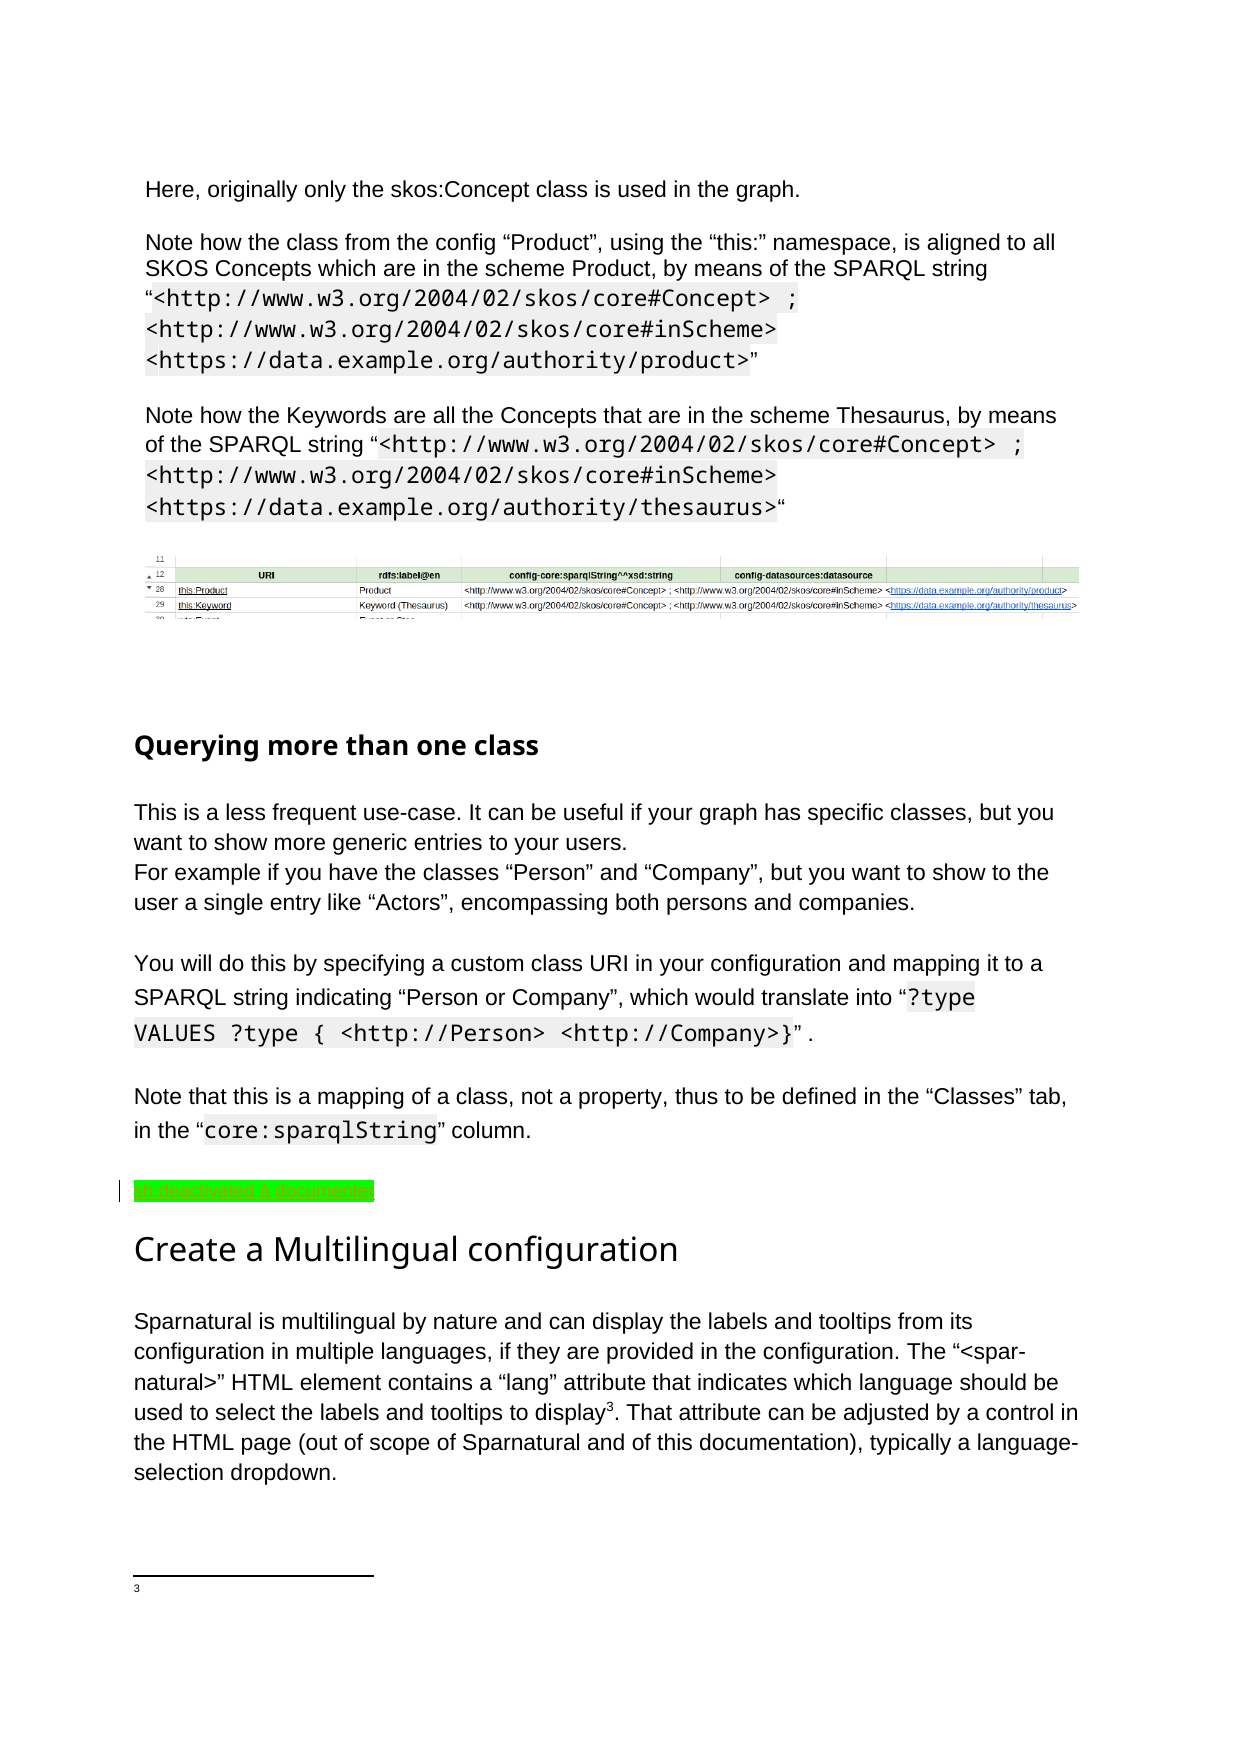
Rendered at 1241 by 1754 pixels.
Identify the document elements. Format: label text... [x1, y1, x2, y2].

picture [144, 556, 1079, 619]
subtitle Create a Multilingual configuration [133, 1226, 1090, 1271]
text You will do this by specifying a custom class URI in your configuration and mapping it to a SPARQL string indicating “Person or Company”, which would translate into “?type VALUES ?type { <http://Person> <http://Company>}” . [133, 950, 1090, 1048]
subtitle Querying more than one class [133, 726, 1090, 763]
text This is a less frequent use-case. It can be useful if your graph has specific classes, but you want to show more generic entries to your users. [133, 799, 1090, 855]
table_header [134, 150, 1090, 645]
text For example if you have the classes “Person” and “Company”, but you want to show to the user a single entry like “Actors”, encompassing both persons and companies. [133, 859, 1090, 916]
text Sparnatural is multilingual by nature and can display the labels and tooltips from its configuration in multiple languages, if they are provided in the configuration. The “<spar-natural>” HTML element contains a “lang” attribute that indicates which language should be used to select the labels and tooltips to display. That attribute can be adjusted by a control in the HTML page (out of scope of Sparnatural and of this documentation), typically a language-selection dropdown. [133, 1308, 1090, 1486]
text Note that this is a mapping of a class, not a property, thus to be defined in the “Classes” tab, in the “core:sparqlString” column. [133, 1083, 1090, 1145]
